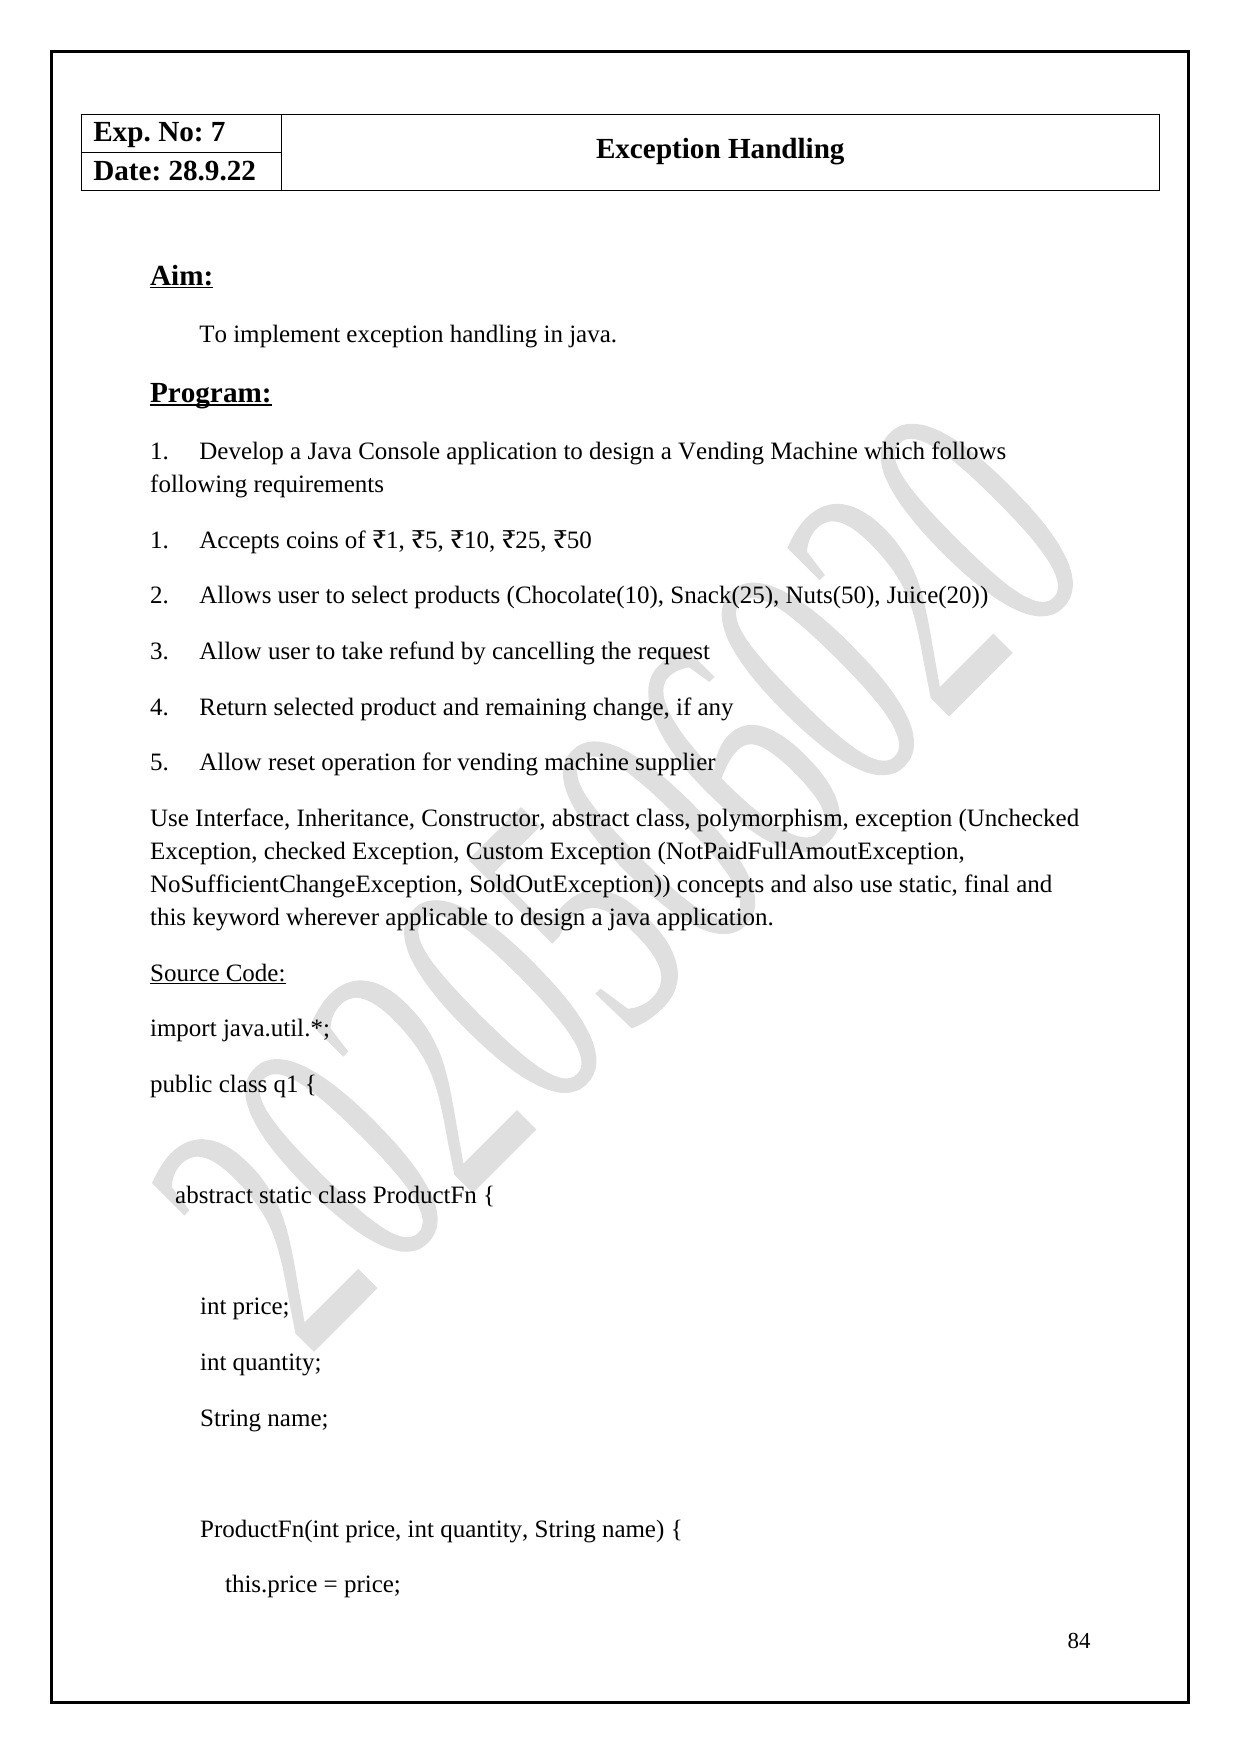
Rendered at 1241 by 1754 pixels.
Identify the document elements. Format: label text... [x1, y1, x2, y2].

text this.price = price; [150, 1569, 1090, 1598]
text 1. Develop a Java Console application to design a Vending Machine which follows following requirements [150, 436, 1090, 498]
text Use Interface, Inheritance, Constructor, abstract class, polymorphism, exception (Unchecked Exception, checked Exception, Custom Exception (NotPaidFullAmoutException, NoSufficientChangeException, SoldOutException)) concepts and also use static, final and this keyword wherever applicable to design a java application. [150, 803, 1090, 931]
text 4. Return selected product and remaining change, if any [150, 692, 1090, 721]
text 2. Allows user to select products (Chocolate(10), Snack(25), Nuts(50), Juice(20)) [150, 581, 1090, 609]
text Program: [150, 375, 1090, 409]
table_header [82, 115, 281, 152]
text To implement exception handling in java. [150, 319, 1090, 347]
text 1. Accepts coins of ₹1, ₹5, ₹10, ₹25, ₹50 [150, 525, 1090, 554]
text String name; [150, 1403, 1090, 1431]
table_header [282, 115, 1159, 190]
text 3. Allow user to take refund by cancelling the request [150, 636, 1090, 665]
text public class q1 { [150, 1069, 1090, 1098]
text Source Code: [150, 958, 1090, 986]
text Aim: [150, 258, 1090, 291]
text ProductFn(int price, int quantity, String name) { [150, 1514, 1090, 1543]
text import java.util.*; [150, 1013, 1090, 1042]
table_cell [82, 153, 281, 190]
text 5. Allow reset operation for vending machine supplier [150, 747, 1090, 776]
text abstract static class ProductFn { [150, 1180, 1090, 1209]
text int price; [150, 1291, 1090, 1320]
text int quantity; [150, 1347, 1090, 1376]
